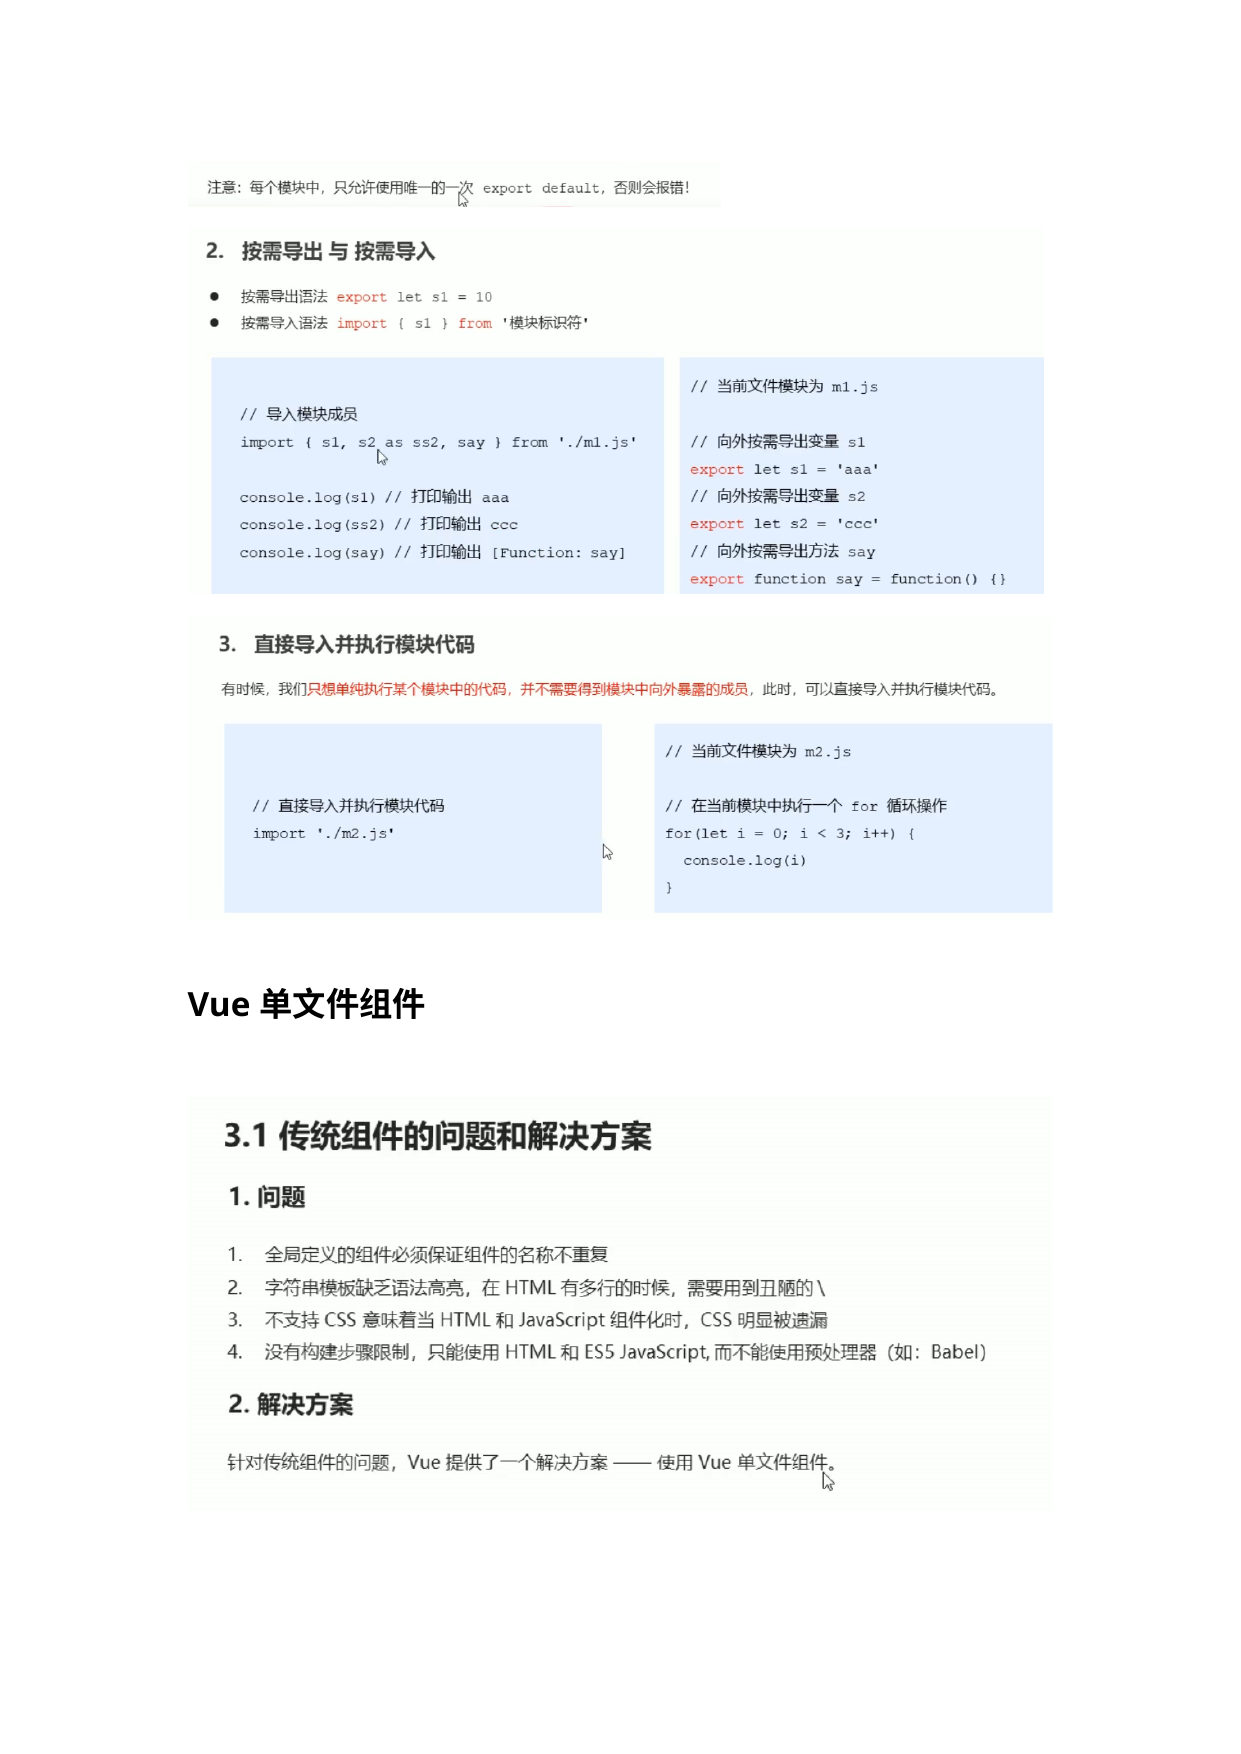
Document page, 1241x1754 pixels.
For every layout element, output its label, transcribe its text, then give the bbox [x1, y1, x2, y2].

picture [187, 1096, 1053, 1511]
picture [187, 227, 1044, 594]
picture [187, 617, 1053, 919]
picture [187, 162, 722, 207]
subtitle Vue 单文件组件 [187, 969, 1053, 1034]
